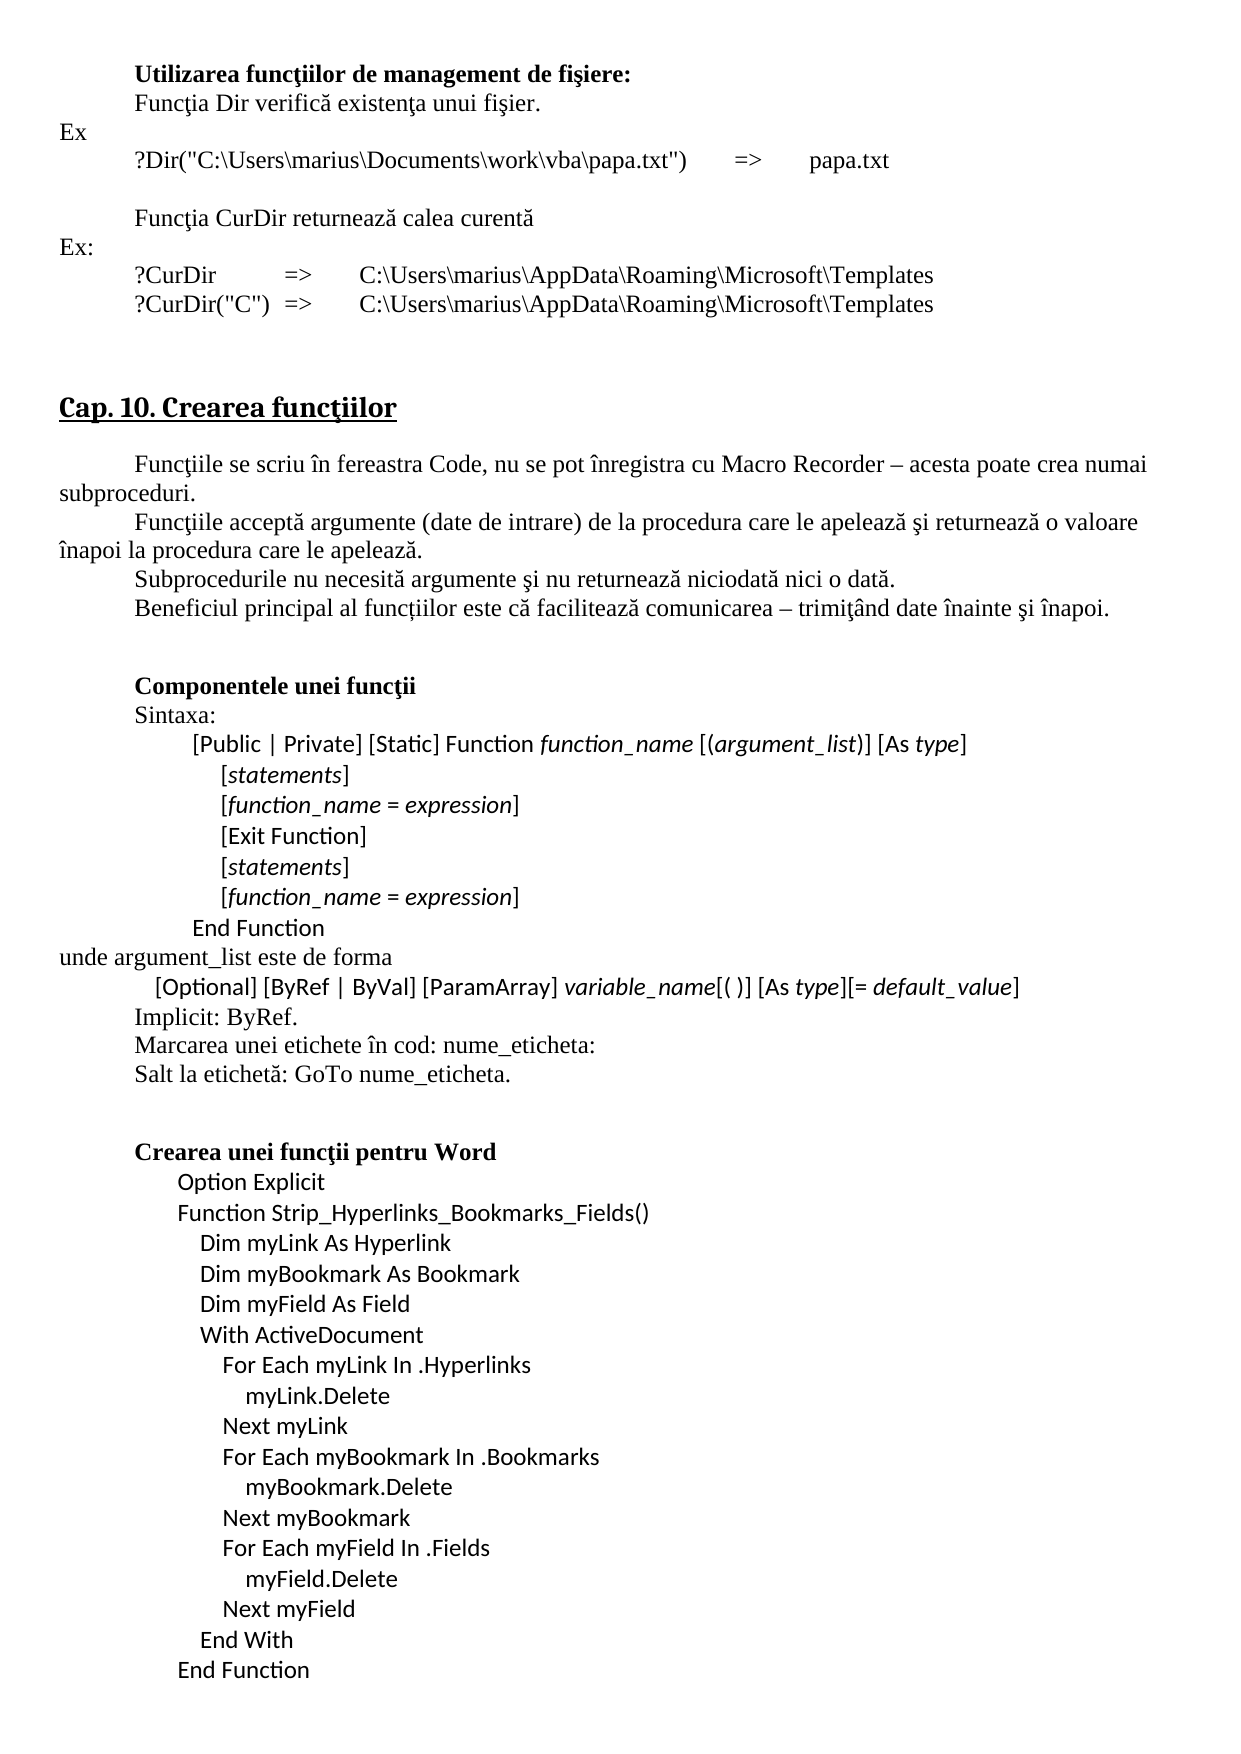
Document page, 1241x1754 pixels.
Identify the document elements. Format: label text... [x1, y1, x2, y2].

text Next myLink [59, 1410, 1181, 1441]
subtitle Componentele unei funcţii [59, 671, 1181, 700]
text Salt la etichetă: GoTo nume_eticheta. [59, 1059, 1181, 1088]
text For Each myLink In .Hyperlinks [59, 1349, 1181, 1380]
text Sintaxa: [59, 700, 1181, 729]
text Dim myBookmark As Bookmark [59, 1258, 1181, 1288]
text [statements] [192, 851, 1181, 881]
text Funcţiile se scriu în fereastra Code, nu se pot înregistra cu Macro Recorder – acesta poate crea numai subproceduri. [59, 449, 1181, 507]
text For Each myField In .Fields [59, 1532, 1181, 1563]
text [Exit Function] [192, 820, 1181, 851]
text [function_name = expression] [192, 881, 1181, 912]
text Subprocedurile nu necesită argumente şi nu returnează niciodată nici o dată. [59, 564, 1181, 593]
text Ex: [59, 232, 1181, 260]
text Funcţiile acceptă argumente (date de intrare) de la procedura care le apelează şi returnează o valoare înapoi la procedura care le apelează. [59, 507, 1181, 564]
text [statements] [192, 759, 1181, 790]
text [Public | Private] [Static] Function function_name [(argument_list)] [As type] [192, 729, 1181, 759]
text Beneficiul principal al funcțiilor este că facilitează comunicarea – trimiţând date înainte şi înapoi. [59, 593, 1181, 622]
text End With [59, 1624, 1181, 1654]
text ?Dir("C:\Users\marius\Documents\work\vba\papa.txt") => papa.txt [59, 145, 1181, 174]
text Next myField [59, 1593, 1181, 1624]
text Funcţia Dir verifică existenţa unui fişier. [59, 88, 1181, 117]
text [Optional] [ByRef | ByVal] [ParamArray] variable_name[( )] [As type][= default_value] [59, 971, 1181, 1002]
text Implicit: ByRef. [59, 1002, 1181, 1030]
text Dim myLink As Hyperlink [59, 1227, 1181, 1258]
text Option Explicit [59, 1166, 1181, 1197]
text myBookmark.Delete [59, 1471, 1181, 1502]
text [function_name = expression] [192, 790, 1181, 820]
text Dim myField As Field [59, 1288, 1181, 1319]
text End Function [59, 1654, 1181, 1685]
text End Function [117, 912, 1181, 942]
text With ActiveDocument [59, 1319, 1181, 1349]
text Function Strip_Hyperlinks_Bookmarks_Fields() [59, 1197, 1181, 1227]
subtitle Crearea unei funcţii pentru Word [59, 1137, 1181, 1166]
text Funcţia CurDir returnează calea curentă [59, 203, 1181, 232]
text myField.Delete [59, 1563, 1181, 1593]
subtitle Cap. 10. Crearea funcţiilor [59, 391, 1181, 425]
text Marcarea unei etichete în cod: nume_eticheta: [59, 1030, 1181, 1059]
text unde argument_list este de forma [59, 942, 1181, 971]
text ?CurDir("C") => C:\Users\marius\AppData\Roaming\Microsoft\Templates [59, 289, 1181, 318]
text Next myBookmark [59, 1502, 1181, 1532]
text ?CurDir => C:\Users\marius\AppData\Roaming\Microsoft\Templates [59, 260, 1181, 289]
text For Each myBookmark In .Bookmarks [59, 1441, 1181, 1471]
text Ex [59, 117, 1181, 145]
text myLink.Delete [59, 1380, 1181, 1410]
subtitle Utilizarea funcţiilor de management de fişiere: [59, 59, 1181, 88]
